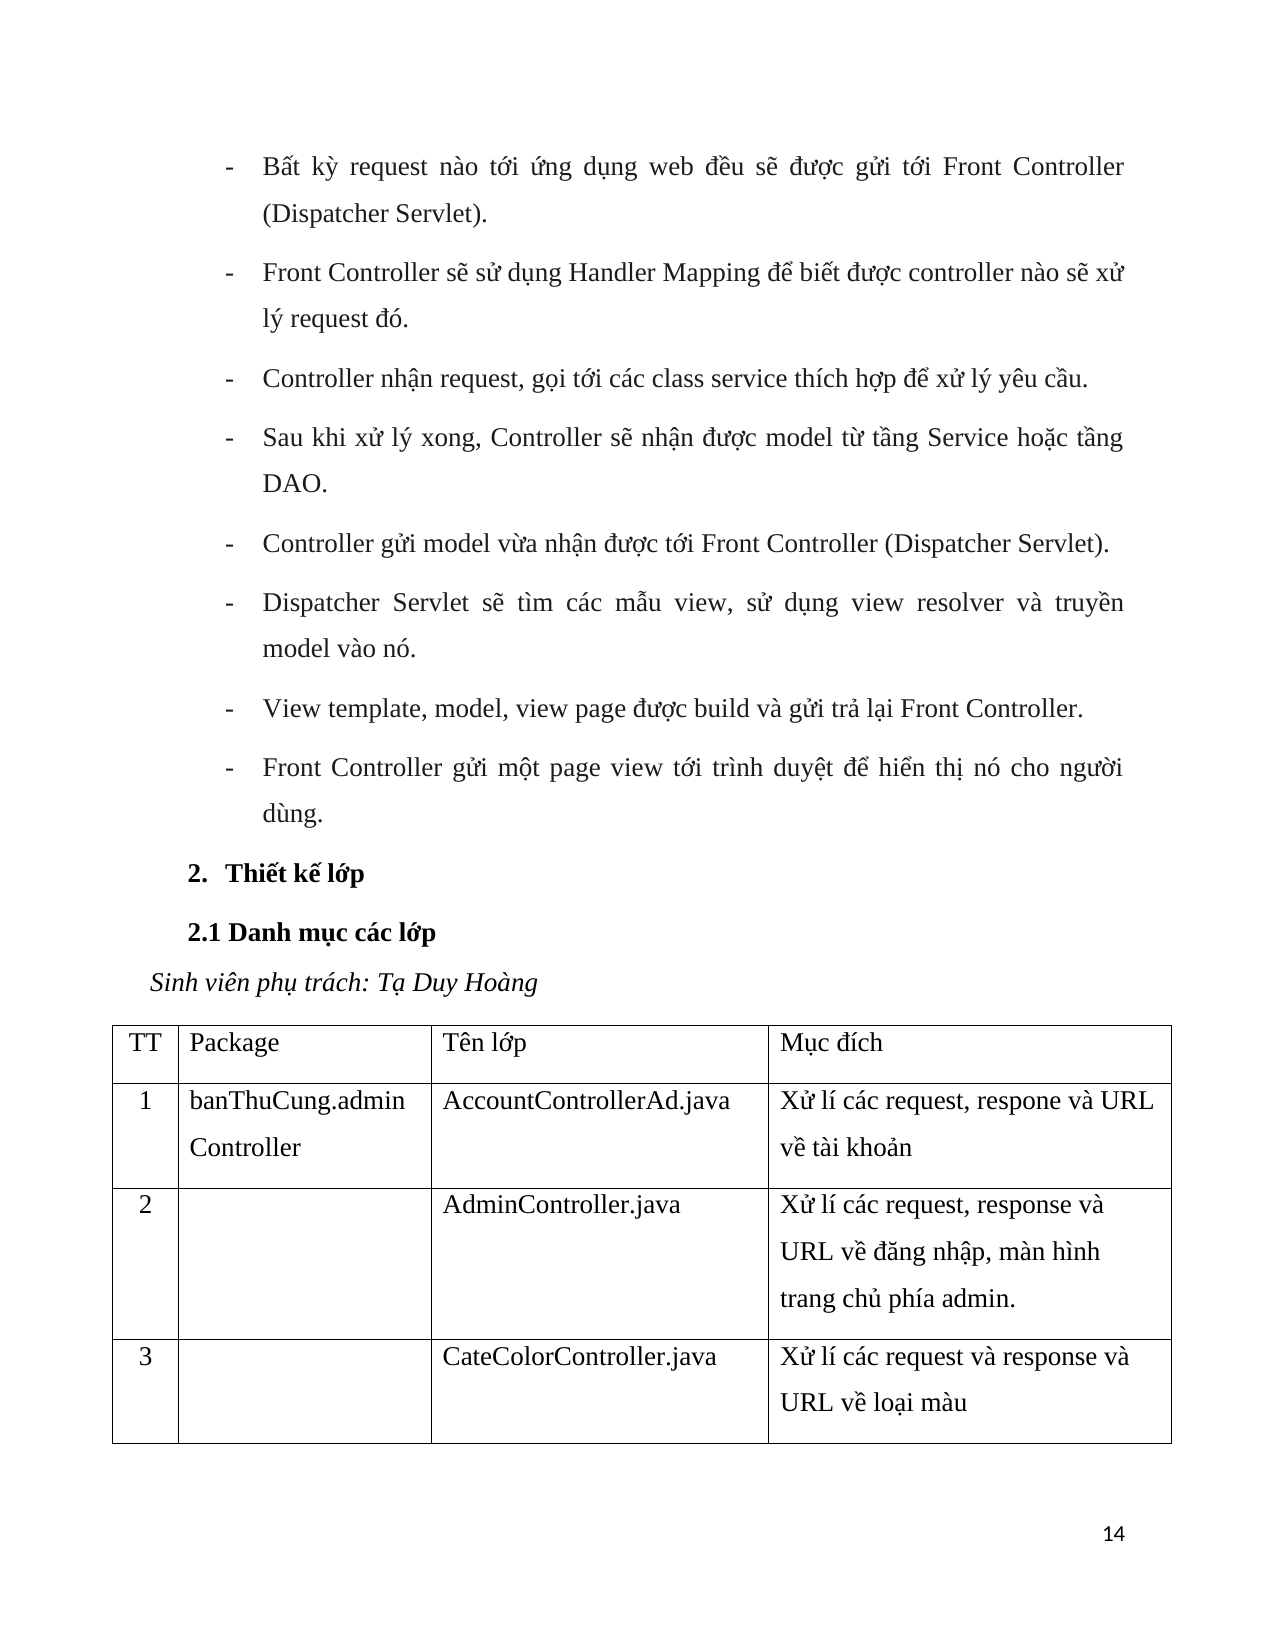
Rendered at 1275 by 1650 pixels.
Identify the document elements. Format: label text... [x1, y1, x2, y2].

table_cell Xử lí các request và response và URL về loại màu [769, 1340, 1171, 1443]
table_cell [179, 1340, 431, 1443]
list Bất kỳ request nào tới ứng dụng web đều sẽ được gửi tới Front Controller (Dispatcher Servlet). [225, 150, 1125, 228]
table_header Package [179, 1026, 431, 1083]
table_header TT [113, 1026, 178, 1083]
table_cell 3 [113, 1340, 178, 1443]
text Sinh viên phụ trách: Tạ Duy Hoàng [150, 966, 1125, 997]
list Controller gửi model vừa nhận được tới Front Controller (Dispatcher Servlet). [225, 527, 1125, 558]
text 2.1 Danh mục các lớp [150, 916, 1125, 947]
table_header Mục đích [769, 1026, 1171, 1083]
table_cell 1 [113, 1084, 178, 1187]
table_cell Xử lí các request, response và URL về đăng nhập, màn hình trang chủ phía admin. [769, 1189, 1171, 1339]
table_cell 2 [113, 1189, 178, 1339]
table_cell [179, 1189, 431, 1339]
list Sau khi xử lý xong, Controller sẽ nhận được model từ tầng Service hoặc tầng DAO. [225, 421, 1125, 499]
table_cell AccountControllerAd.java [432, 1084, 768, 1187]
list Controller nhận request, gọi tới các class service thích hợp để xử lý yêu cầu. [225, 362, 1125, 393]
table_cell Xử lí các request, respone và URL về tài khoản [769, 1084, 1171, 1187]
list Thiết kế lớp [187, 857, 1125, 888]
table_cell AdminController.java [432, 1189, 768, 1339]
table_cell CateColorController.java [432, 1340, 768, 1443]
list Dispatcher Servlet sẽ tìm các mẫu view, sử dụng view resolver và truyền model vào nó. [225, 586, 1125, 664]
list View template, model, view page được build và gửi trả lại Front Controller. [225, 692, 1125, 723]
table_cell banThuCung.adminController [179, 1084, 431, 1187]
list Front Controller gửi một page view tới trình duyệt để hiển thị nó cho người dùng. [225, 751, 1125, 829]
list Front Controller sẽ sử dụng Handler Mapping để biết được controller nào sẽ xử lý request đó. [225, 256, 1125, 334]
table_header Tên lớp [432, 1026, 768, 1083]
